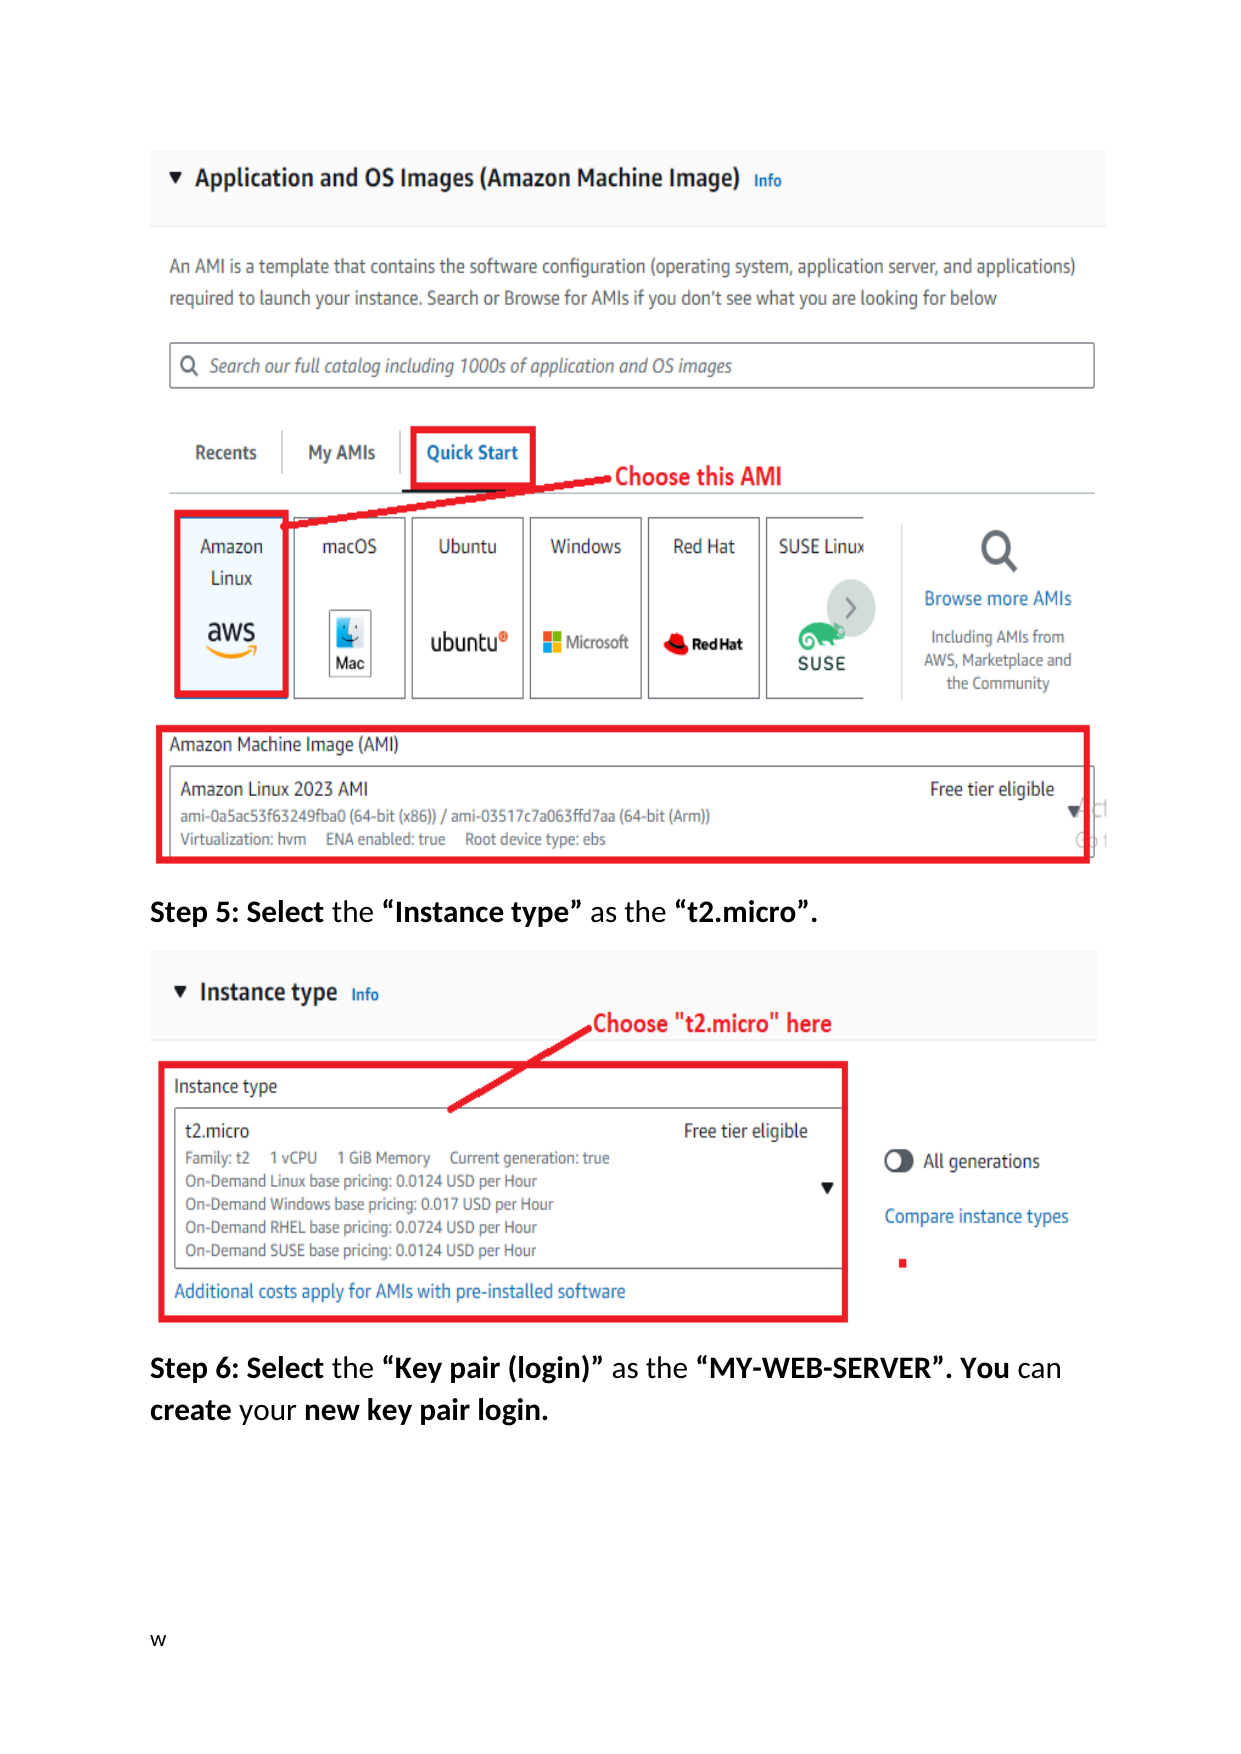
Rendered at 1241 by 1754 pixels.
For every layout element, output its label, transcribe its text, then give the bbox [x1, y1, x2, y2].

text Step 5: Select the “Instance type” as the “t2.micro”. [150, 892, 1090, 930]
picture [150, 950, 1097, 1330]
picture [150, 150, 1107, 874]
text Step 6: Select the “Key pair (login)” as the “MY-WEB-SERVER”. You can create your new key pair login. [150, 1349, 1090, 1428]
